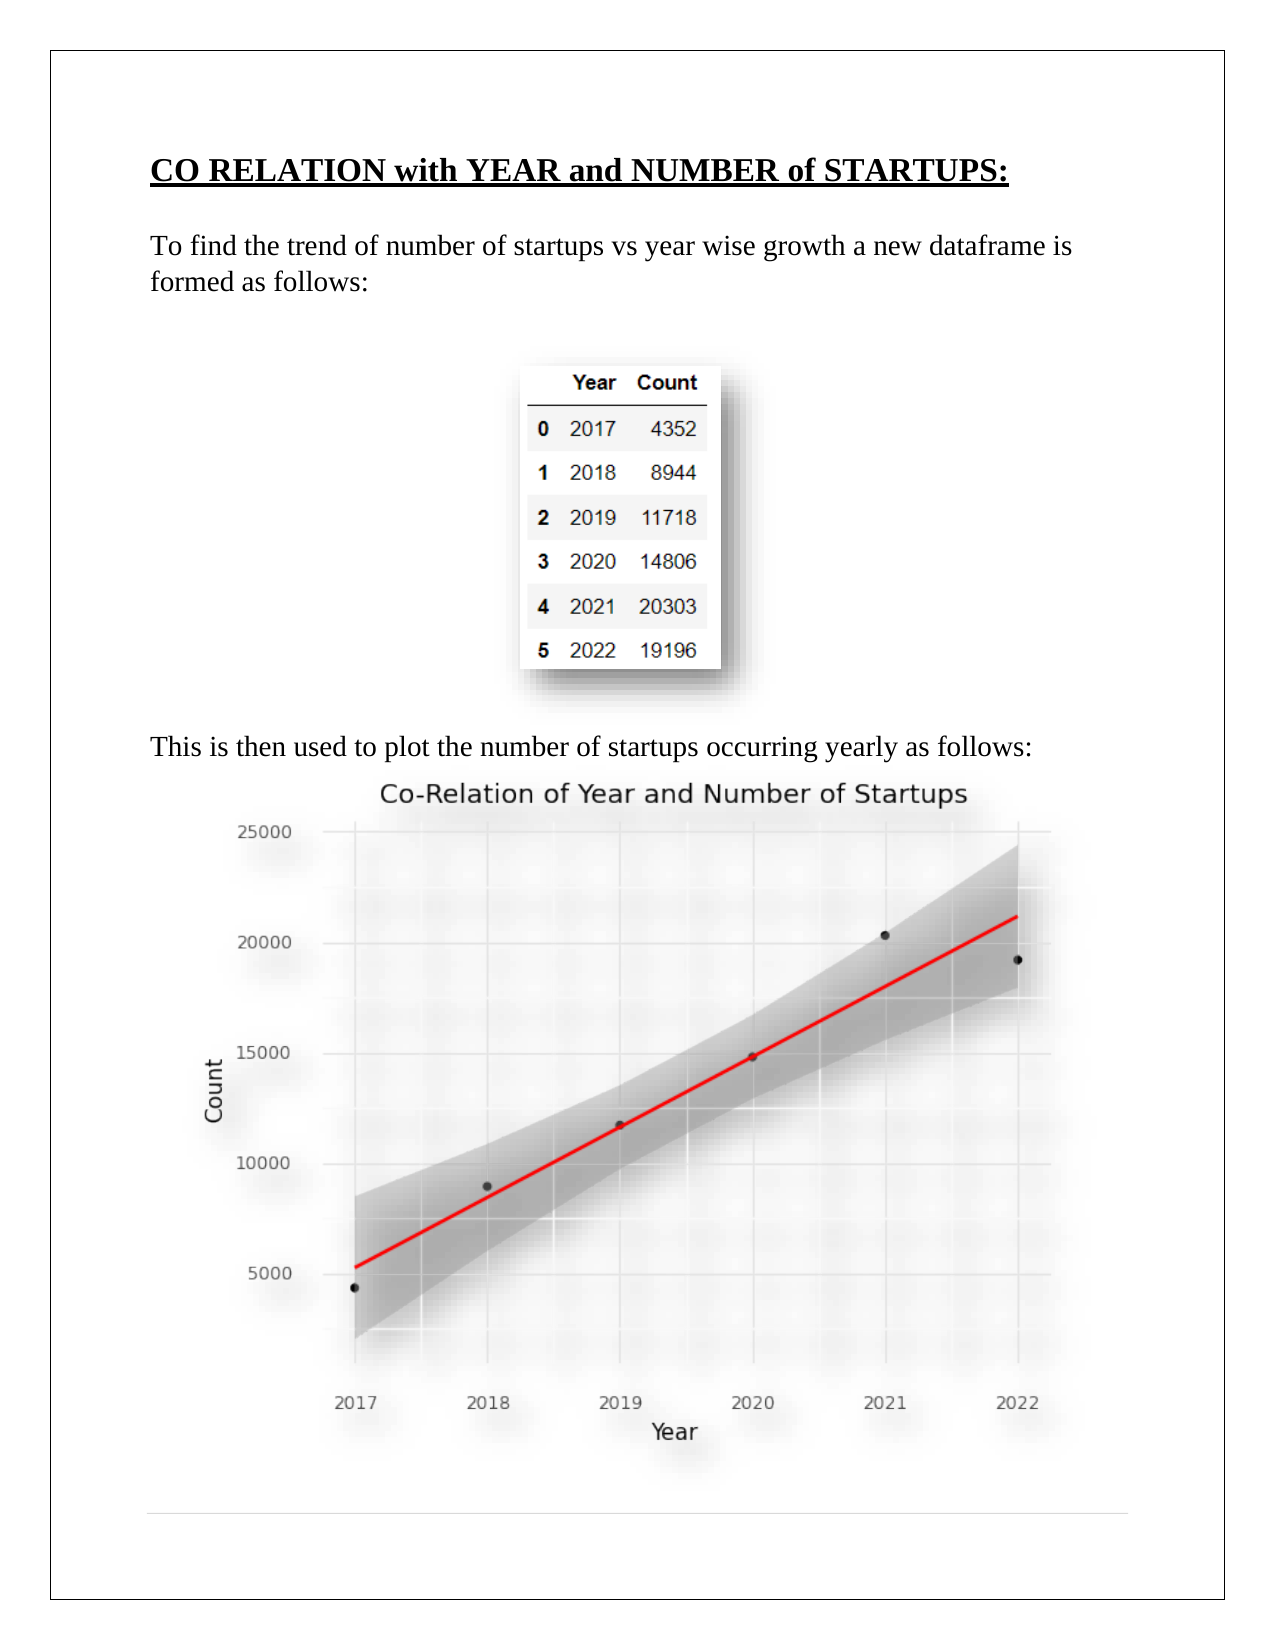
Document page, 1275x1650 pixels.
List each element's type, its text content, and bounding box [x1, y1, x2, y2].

picture [494, 346, 776, 725]
text To find the trend of number of startups vs year wise growth a new dataframe is formed as follows: [150, 228, 1075, 297]
subtitle CO RELATION with YEAR and NUMBER of STARTUPS: [150, 150, 1146, 188]
picture [182, 765, 1097, 1491]
